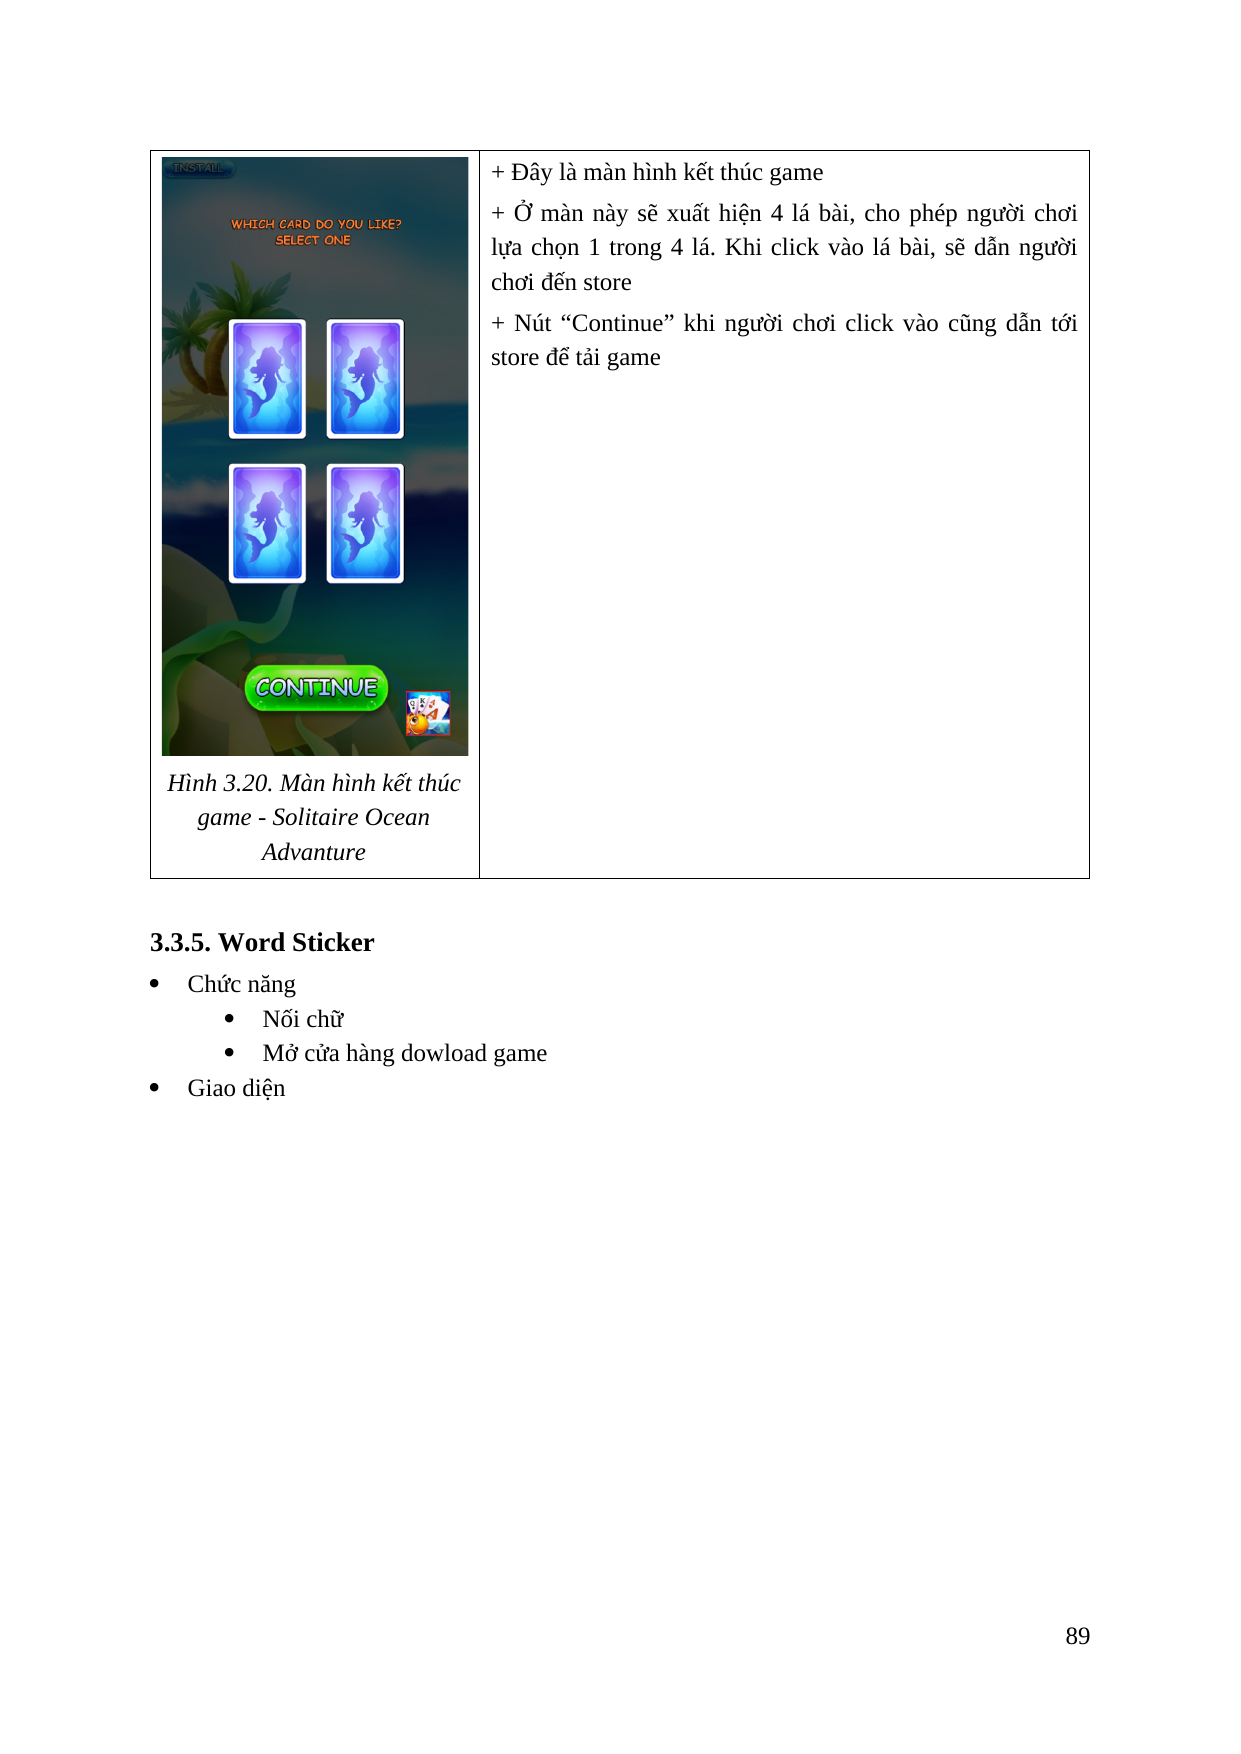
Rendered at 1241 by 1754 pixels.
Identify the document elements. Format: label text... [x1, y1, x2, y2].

list Chức năng [150, 969, 1090, 998]
table_cell + Đây là màn hình kết thúc game + Ở màn này sẽ xuất hiện 4 lá bài, cho phép người chơi lựa chọn 1 trong 4 lá. Khi click vào lá bài, sẽ dẫn người chơi đến store + Nút “Continue” khi người chơi click vào cũng dẫn tới store để tải game [480, 151, 1089, 878]
list Mở cửa hàng dowload game [225, 1038, 1090, 1067]
subtitle 3.3.5. Word Sticker [150, 926, 1090, 957]
picture [161, 157, 469, 756]
table_cell Hình 3.20. Màn hình kết thúc game - Solitaire Ocean Advanture [151, 151, 479, 878]
list Nối chữ [225, 1004, 1090, 1032]
list Giao diện [150, 1073, 1090, 1101]
